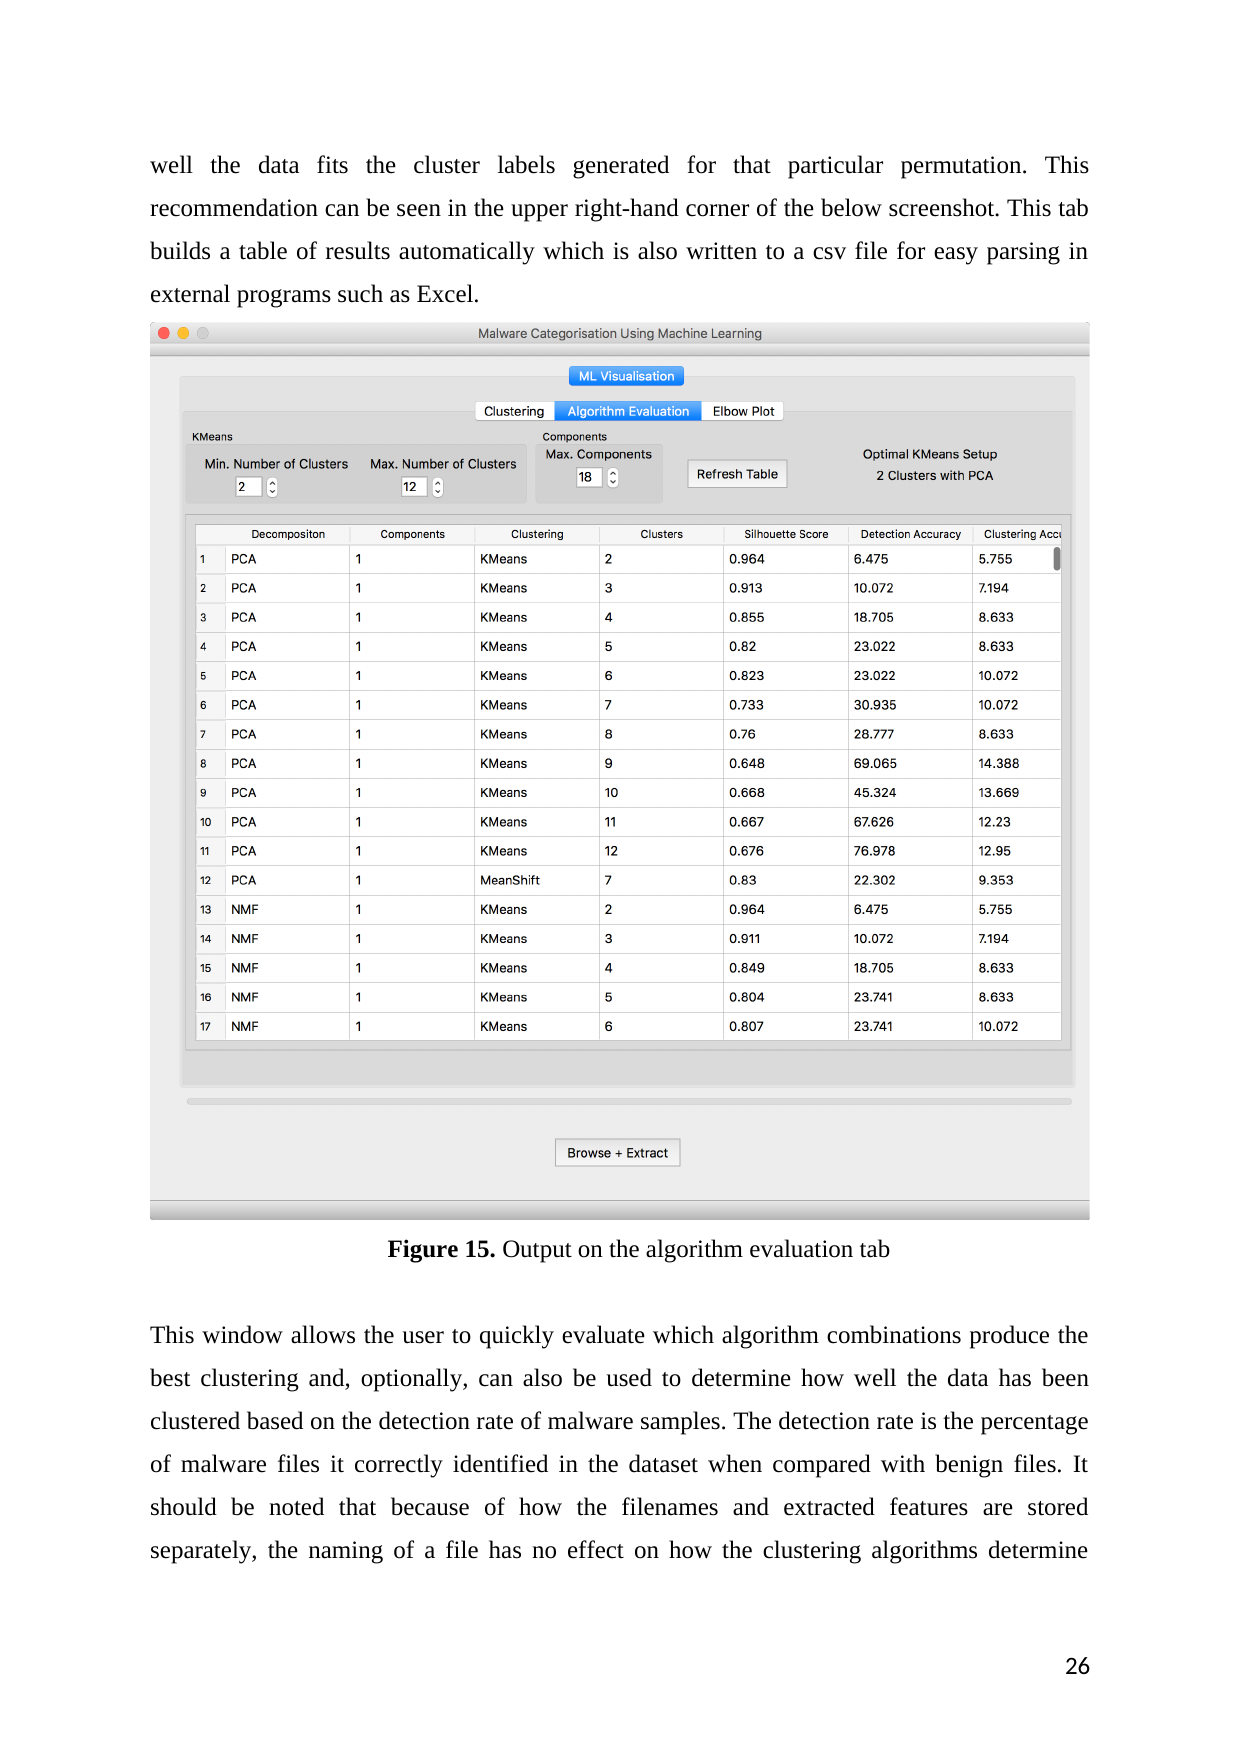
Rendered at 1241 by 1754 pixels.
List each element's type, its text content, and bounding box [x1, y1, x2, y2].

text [150, 1320, 1090, 1564]
picture [150, 322, 1090, 1220]
text Figure 15. Output on the algorithm evaluation tab [187, 1234, 1090, 1262]
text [150, 150, 1090, 308]
